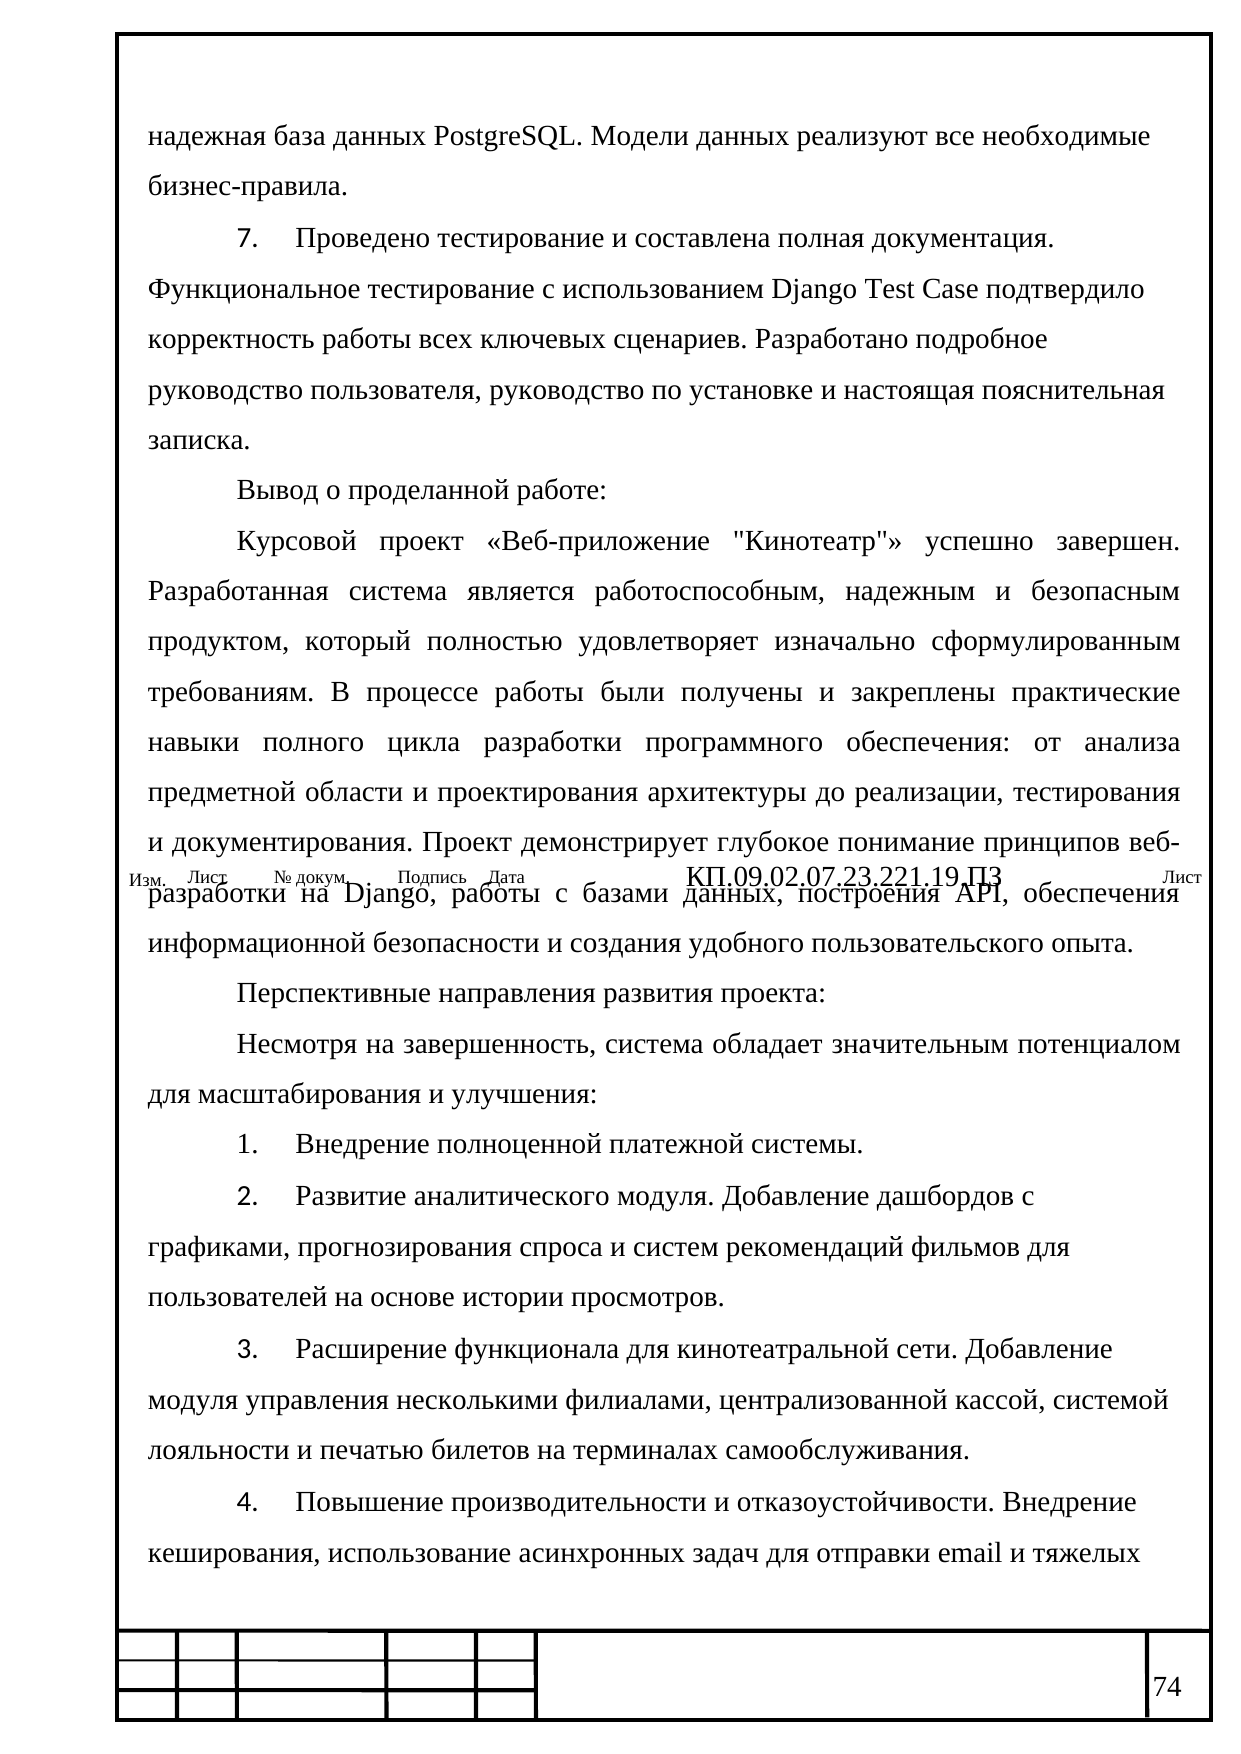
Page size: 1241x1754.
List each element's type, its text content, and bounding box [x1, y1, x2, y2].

text Несмотря на завершенность, система обладает значительным потенциалом для масштабирования и улучшения: [148, 1026, 1181, 1110]
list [148, 1483, 1181, 1569]
list Внедрение полноценной платежной системы. [148, 1126, 1181, 1160]
text Курсовой проект «Веб-приложение "Кинотеатр"» успешно завершен. Разработанная система является работоспособным, надежным и безопасным продуктом, который полностью удовлетворяет изначально сформулированным требованиям. В процессе работы были получены и закреплены практические навыки полного цикла разработки программного обеспечения: от анализа предметной области и проектирования архитектуры до реализации, тестирования и документирования. Проект демонстрирует глубокое понимание принципов веб-разработки на Django, работы с базами данных, построения API, обеспечения информационной безопасности и создания удобного пользовательского опыта. [148, 523, 1181, 959]
text Вывод о проделанной работе: [148, 472, 1181, 506]
list Проведено тестирование и составлена полная документация. Функциональное тестирование с использованием Django Test Case подтвердило корректность работы всех ключевых сценариев. Разработано подробное руководство пользователя, руководство по установке и настоящая пояснительная записка. [148, 219, 1181, 456]
list Развитие аналитического модуля. Добавление дашбордов с графиками, прогнозирования спроса и систем рекомендаций фильмов для пользователей на основе истории просмотров. [148, 1177, 1181, 1313]
text Перспективные направления развития проекта: [148, 976, 1181, 1009]
list Расширение функционала для кинотеатральной сети. Добавление модуля управления несколькими филиалами, централизованной кассой, системой лояльности и печатью билетов на терминалах самообслуживания. [148, 1330, 1181, 1466]
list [148, 118, 1181, 202]
